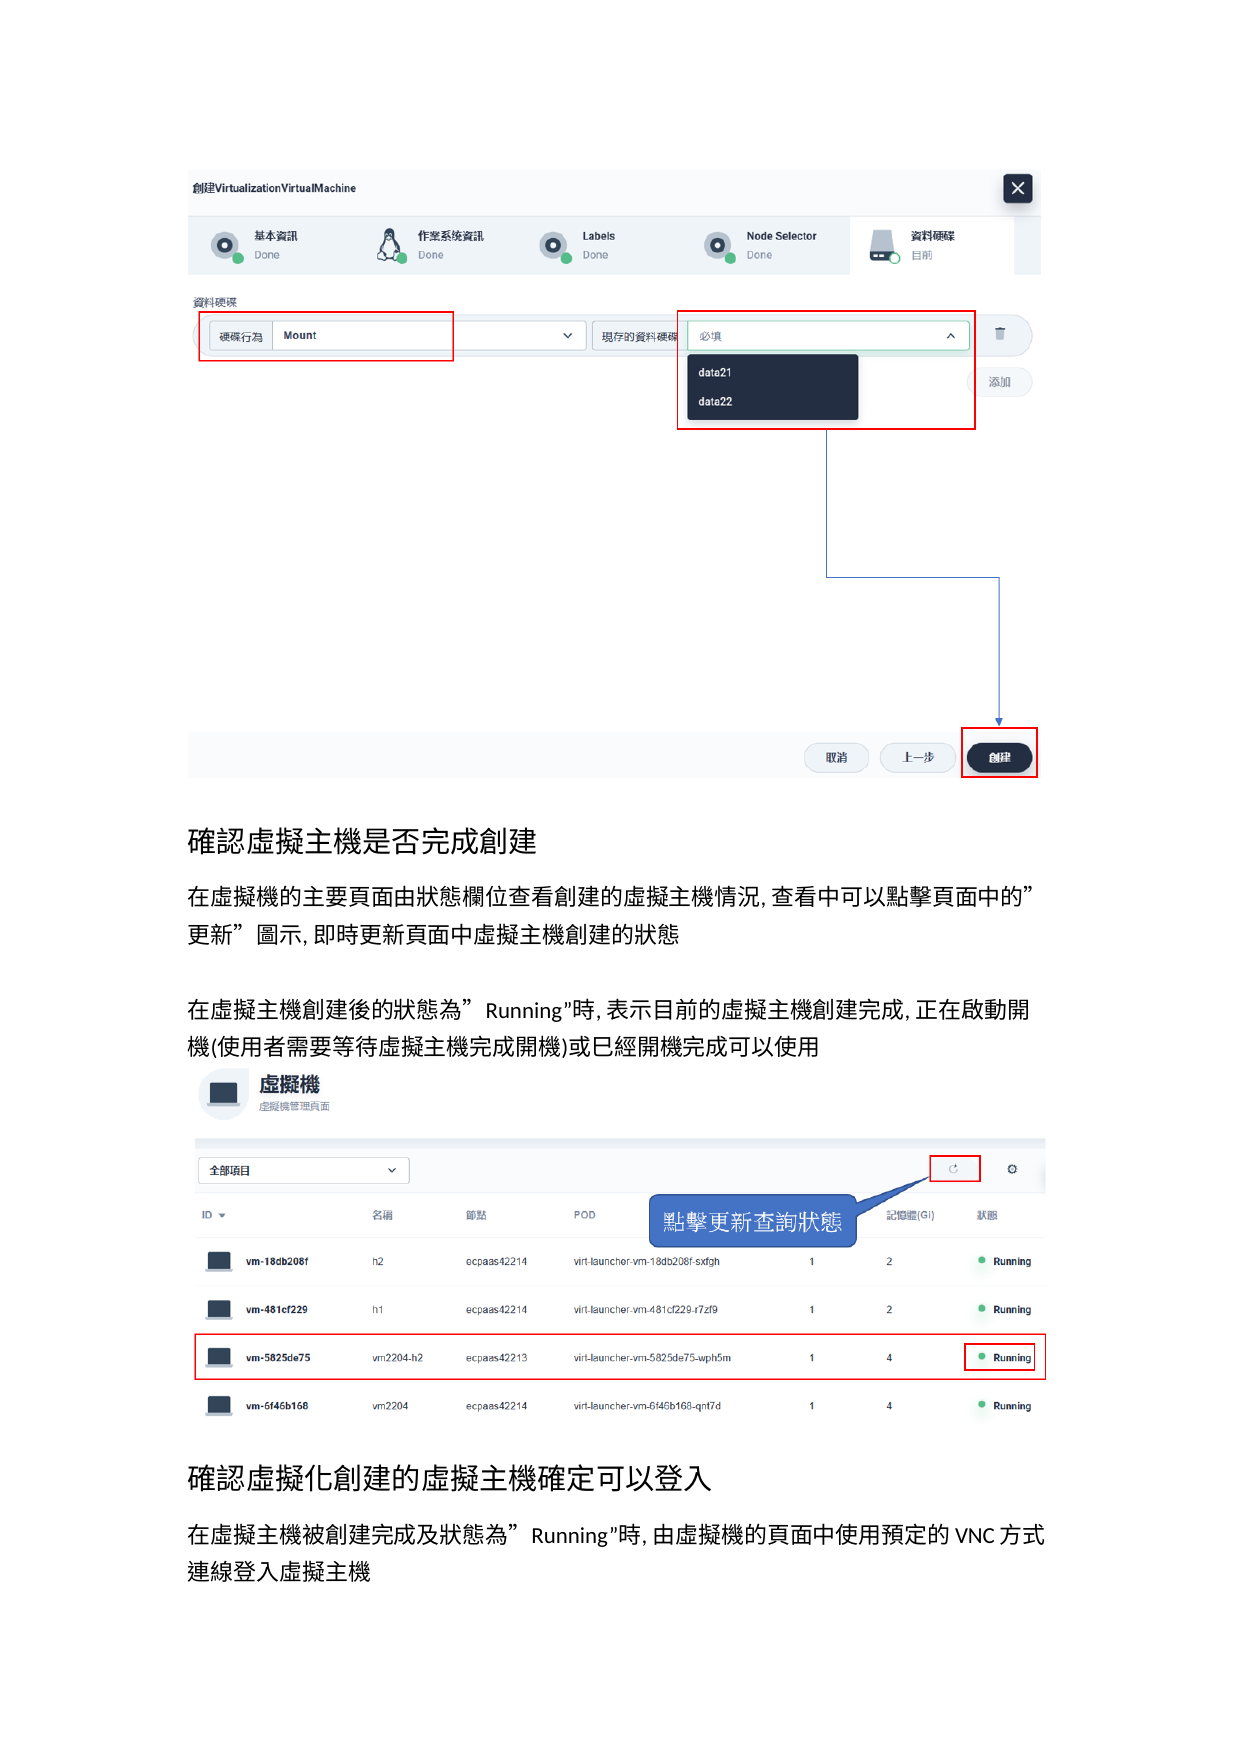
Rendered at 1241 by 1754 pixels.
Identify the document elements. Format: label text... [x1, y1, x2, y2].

text 在虛擬主機創建後的狀態為”Running”時, 表示目前的虛擬主機創建完成, 正在啟動開機(使用者需要等待虛擬主機完成開機)或巳經開機完成可以使用 [187, 989, 1053, 1064]
text 在虛擬主機被創建完成及狀態為”Running”時, 由虛擬機的頁面中使用預定的VNC方式連線登入虛擬主機 [187, 1514, 1053, 1589]
picture [187, 164, 1053, 785]
text 在虛擬機的主要頁面由狀態欄位查看創建的虛擬主機情況, 查看中可以點擊頁面中的”更新”圖示, 即時更新頁面中虛擬主機創建的狀態 [187, 877, 1053, 952]
text 確認虛擬主機是否完成創建 [187, 802, 1053, 877]
picture [187, 1064, 1053, 1424]
text 確認虛擬化創建的虛擬主機確定可以登入 [187, 1439, 1053, 1514]
